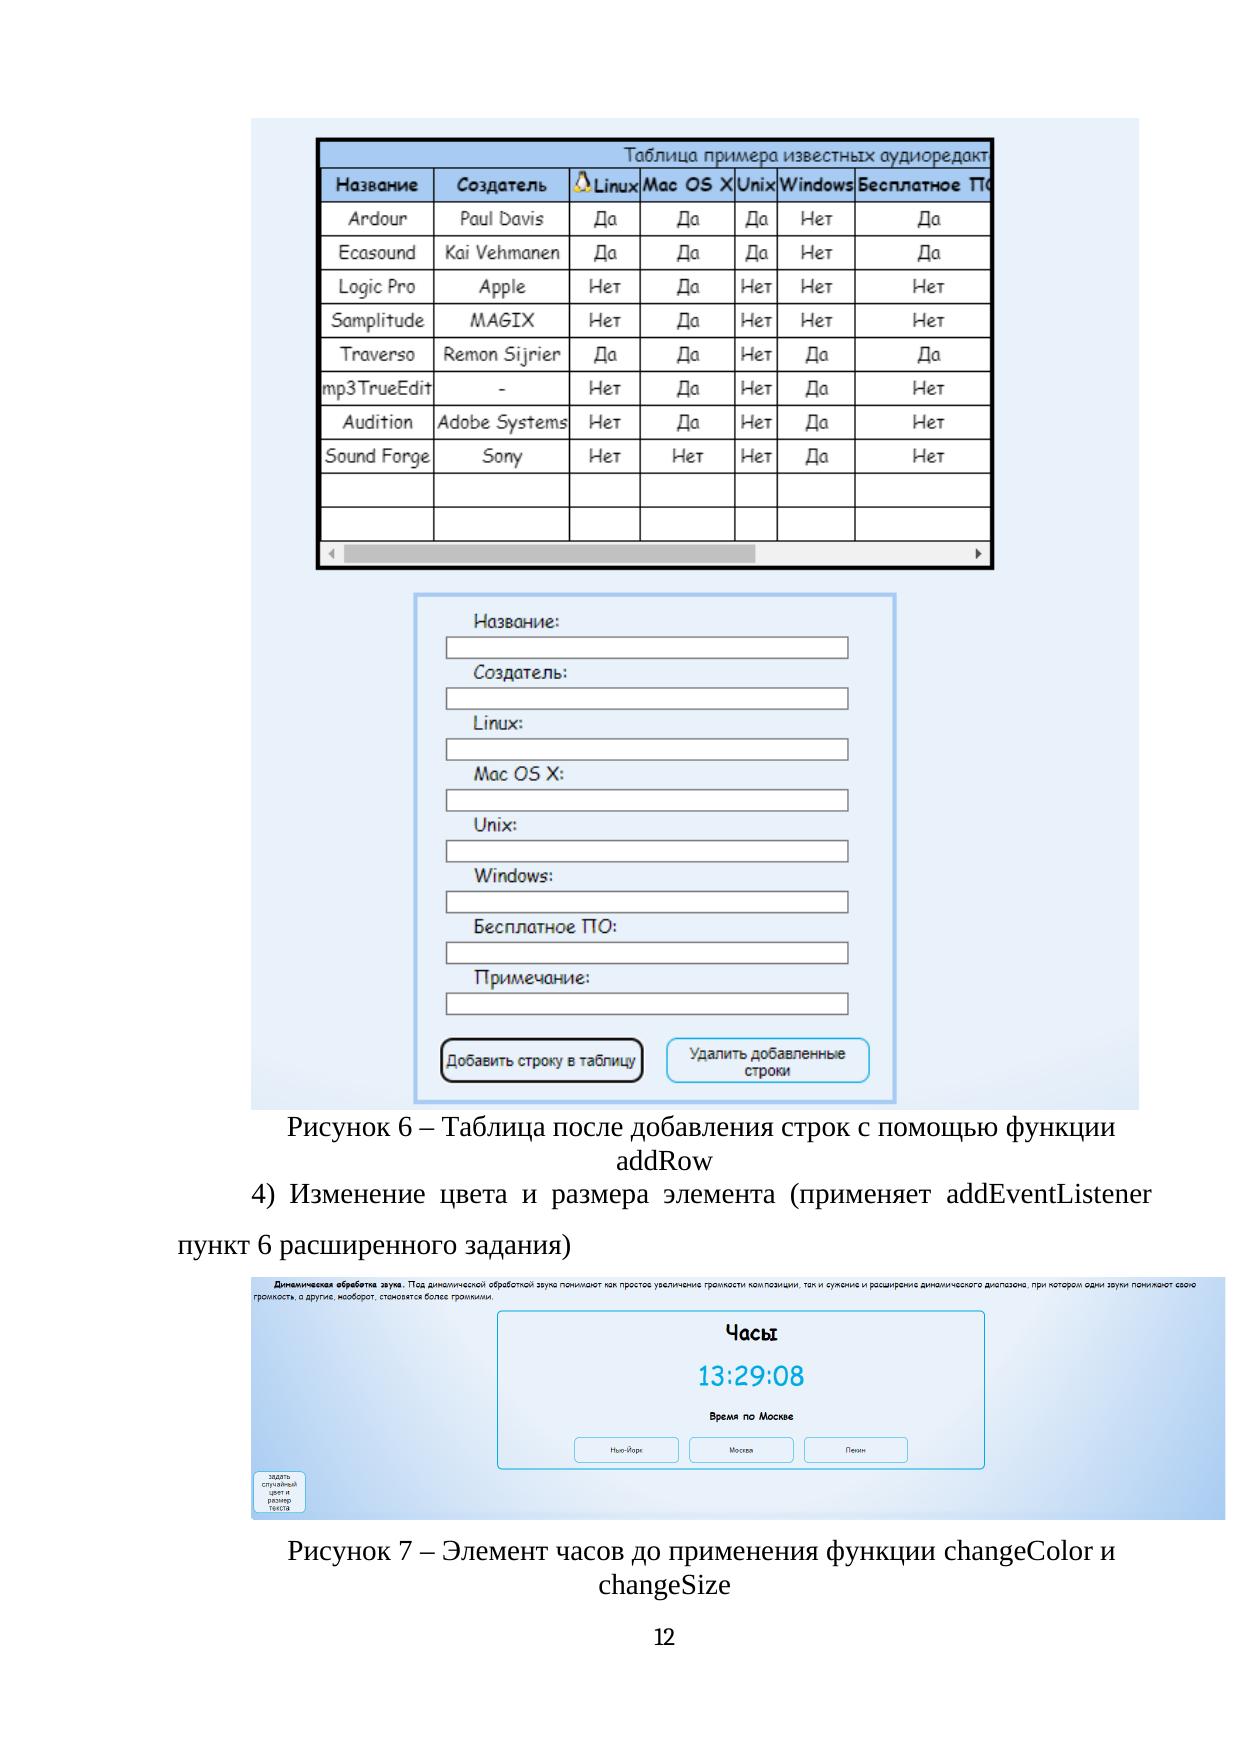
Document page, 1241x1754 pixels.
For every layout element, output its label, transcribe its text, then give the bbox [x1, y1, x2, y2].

picture [251, 118, 1140, 1110]
text Рисунок 7 – Элемент часов до применения функции changeColor и changeSize [177, 1533, 1152, 1601]
text Рисунок 6 – Таблица после добавления строк с помощью функции addRow [177, 1109, 1152, 1176]
text 4) Изменение цвета и размера элемента (применяет addEventListener пункт 6 расширенного задания) [177, 1176, 1152, 1260]
picture [251, 1277, 1226, 1520]
